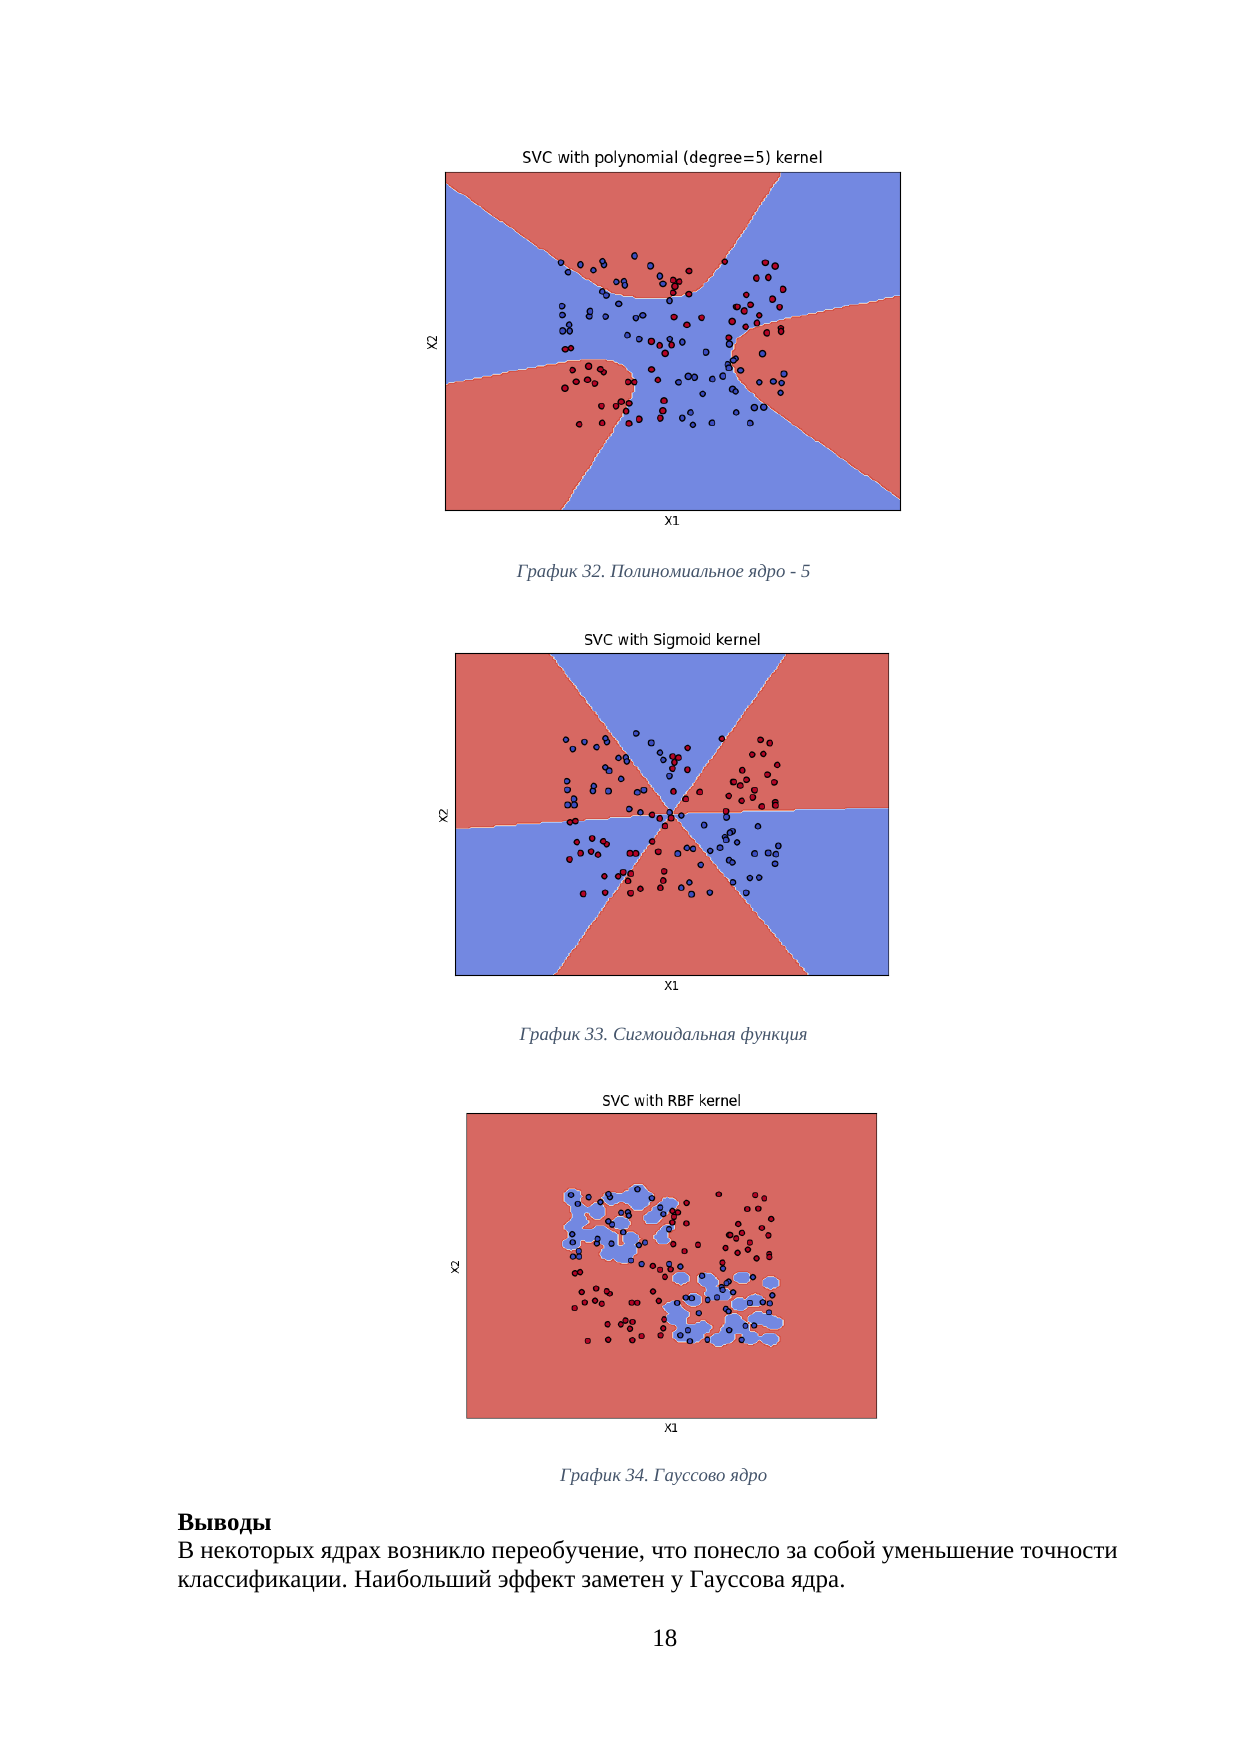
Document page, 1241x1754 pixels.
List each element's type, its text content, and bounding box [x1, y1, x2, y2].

text В некоторых ядрах возникло переобучение, что понесло за собой уменьшение точности классификации. Наибольший эффект заметен у Гауссова ядра. [177, 1535, 1152, 1593]
text График 32. Полиномиальное ядро - 5 [177, 560, 1152, 581]
text График 34. Гауссово ядро [177, 1464, 1152, 1486]
picture [401, 1065, 928, 1440]
text Выводы [177, 1507, 1152, 1535]
picture [371, 118, 958, 535]
text График 33. Сигмоидальная функция [177, 1023, 1152, 1045]
picture [385, 602, 944, 999]
